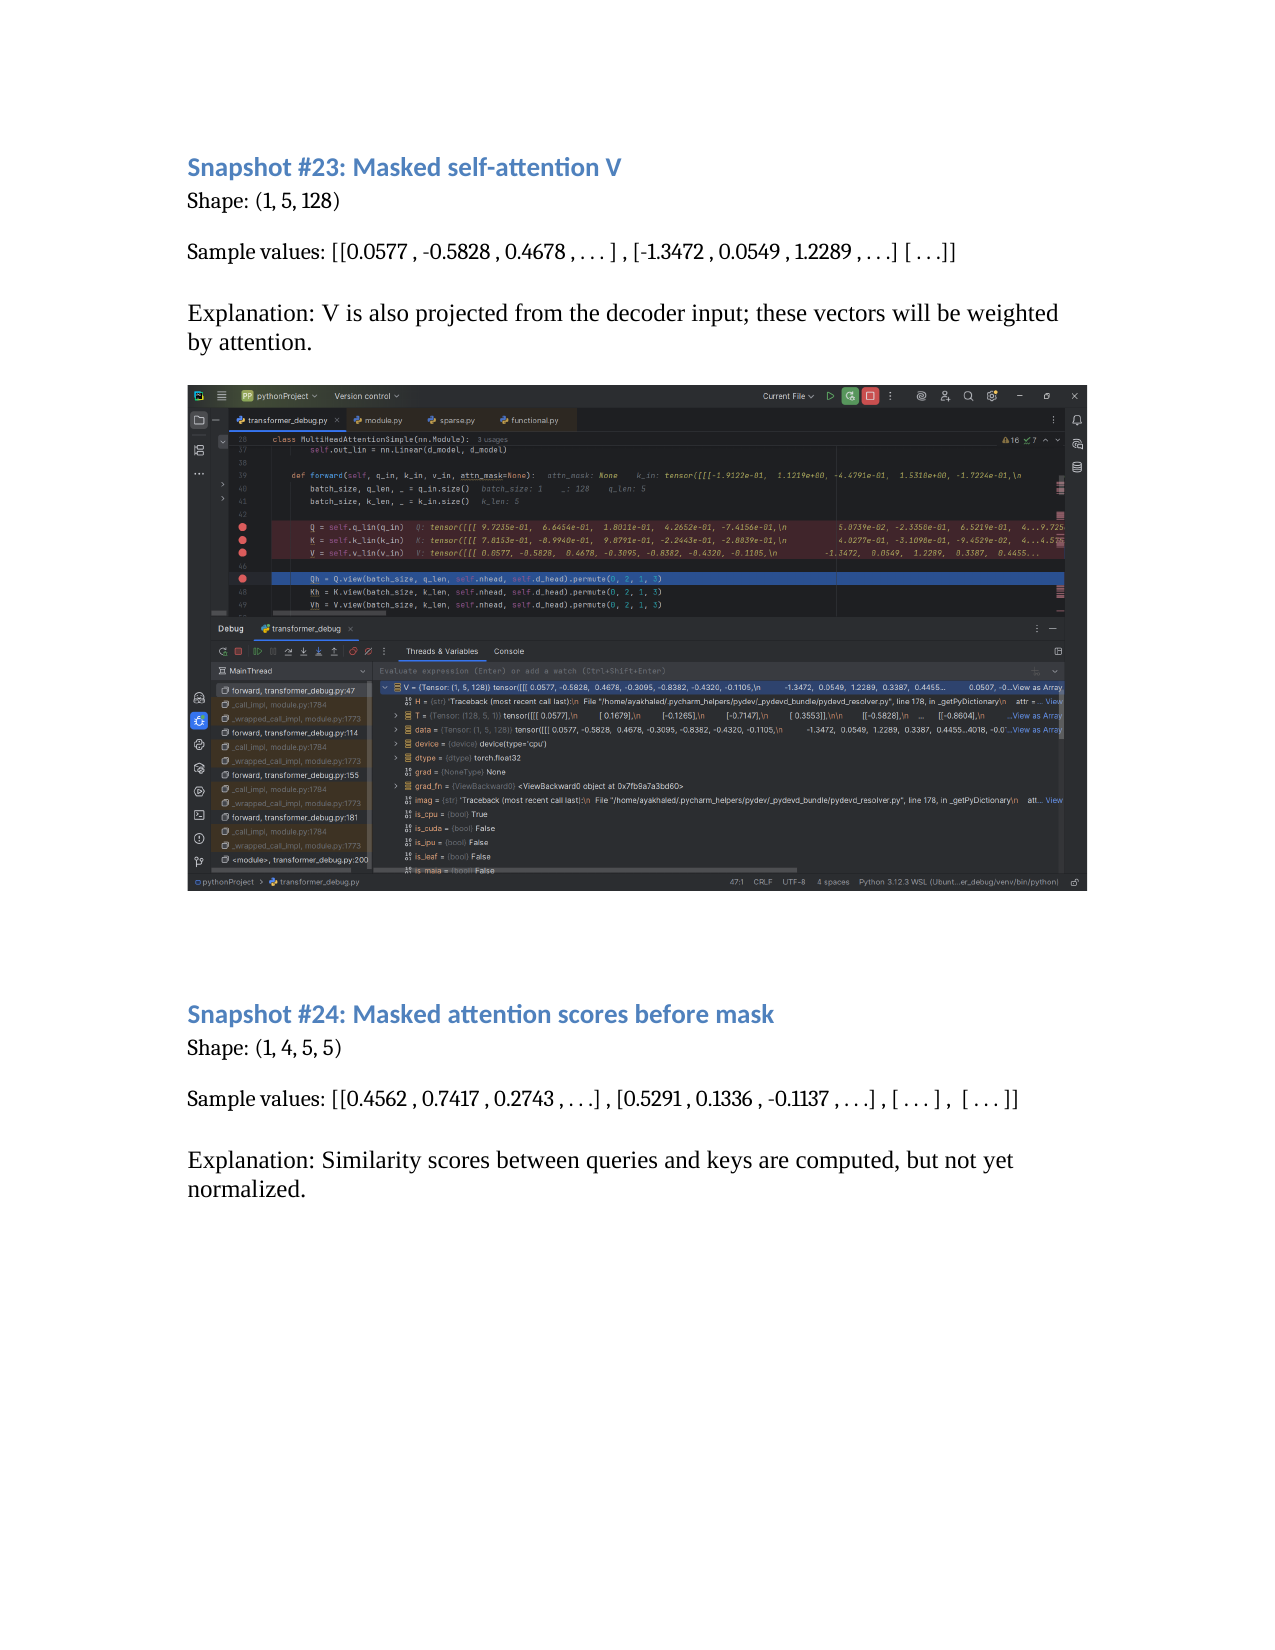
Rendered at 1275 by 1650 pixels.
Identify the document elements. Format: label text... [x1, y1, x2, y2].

subtitle Snapshot #23: Masked self-attention V [187, 150, 1087, 183]
text Sample values: [[0.0577 , -0.5828 , 0.4678 , . . . ] , [-1.3472 , 0.0549 , 1.2289 , . . .] [ . . .]] [187, 239, 1087, 265]
picture [187, 385, 1088, 891]
text Explanation: Similarity scores between queries and keys are computed, but not yet normalized. [187, 1145, 1087, 1203]
text Sample values: [[0.4562 , 0.7417 , 0.2743 , . . .] , [0.5291 , 0.1336 , -0.1137 , . . .] , [ . . . ] , [ . . . ]] [187, 1086, 1087, 1112]
text Explanation: V is also projected from the decoder input; these vectors will be weighted by attention. [187, 298, 1087, 356]
text Shape: (1, 4, 5, 5) [187, 1035, 1087, 1061]
text Shape: (1, 5, 128) [187, 188, 1087, 214]
subtitle Snapshot #24: Masked attention scores before mask [187, 997, 1087, 1030]
